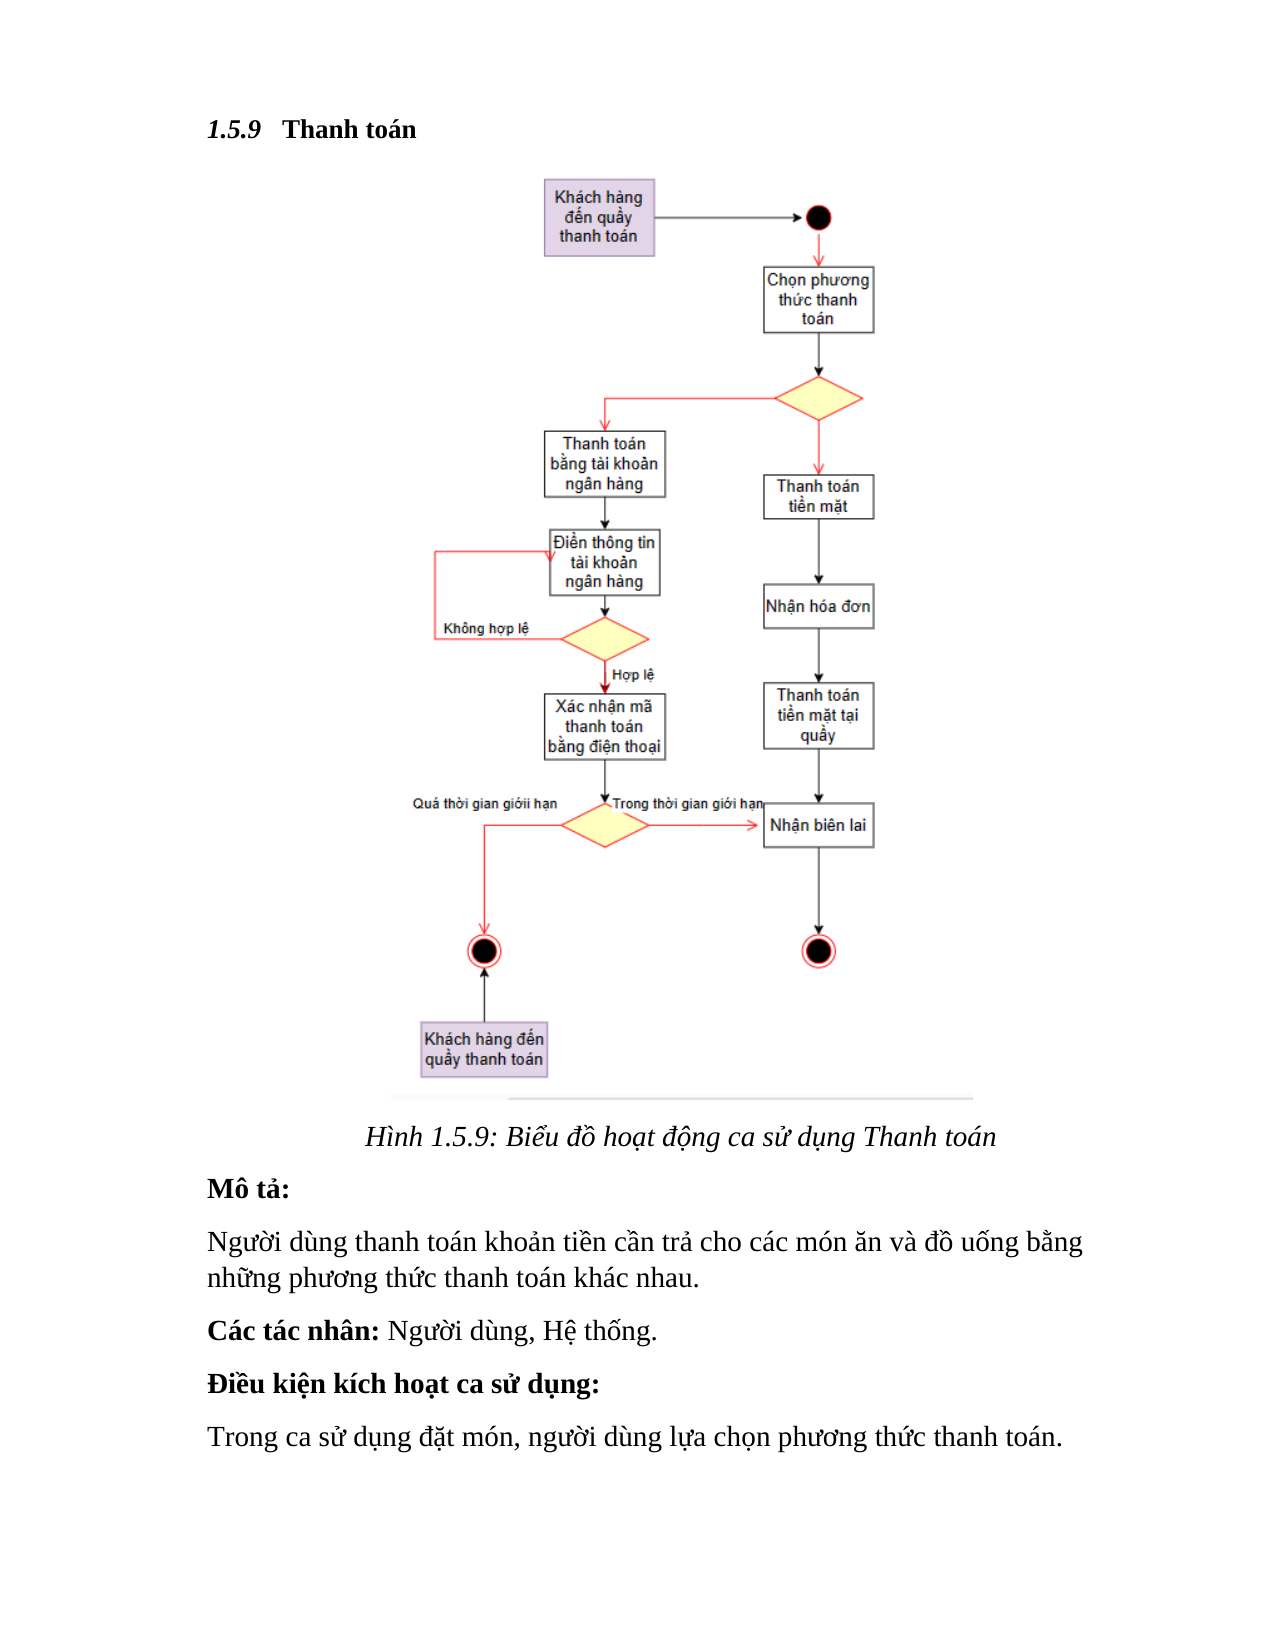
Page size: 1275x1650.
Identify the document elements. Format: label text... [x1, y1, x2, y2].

text Mô tả: [207, 1172, 1157, 1205]
text Trong ca sử dụng đặt món, người dùng lựa chọn phương thức thanh toán. [207, 1419, 1157, 1452]
text Các tác nhân: Người dùng, Hệ thống. [207, 1313, 1157, 1347]
text Người dùng thanh toán khoản tiền cần trả cho các món ăn và đồ uống bằng những phương thức thanh toán khác nhau. [207, 1224, 1157, 1294]
text Hình 1.5.9: Biểu đồ hoạt động ca sử dụng Thanh toán [207, 1119, 1157, 1152]
picture [390, 168, 974, 1100]
subtitle Thanh toán [207, 118, 1157, 143]
text Điều kiện kích hoạt ca sử dụng: [207, 1366, 1157, 1400]
